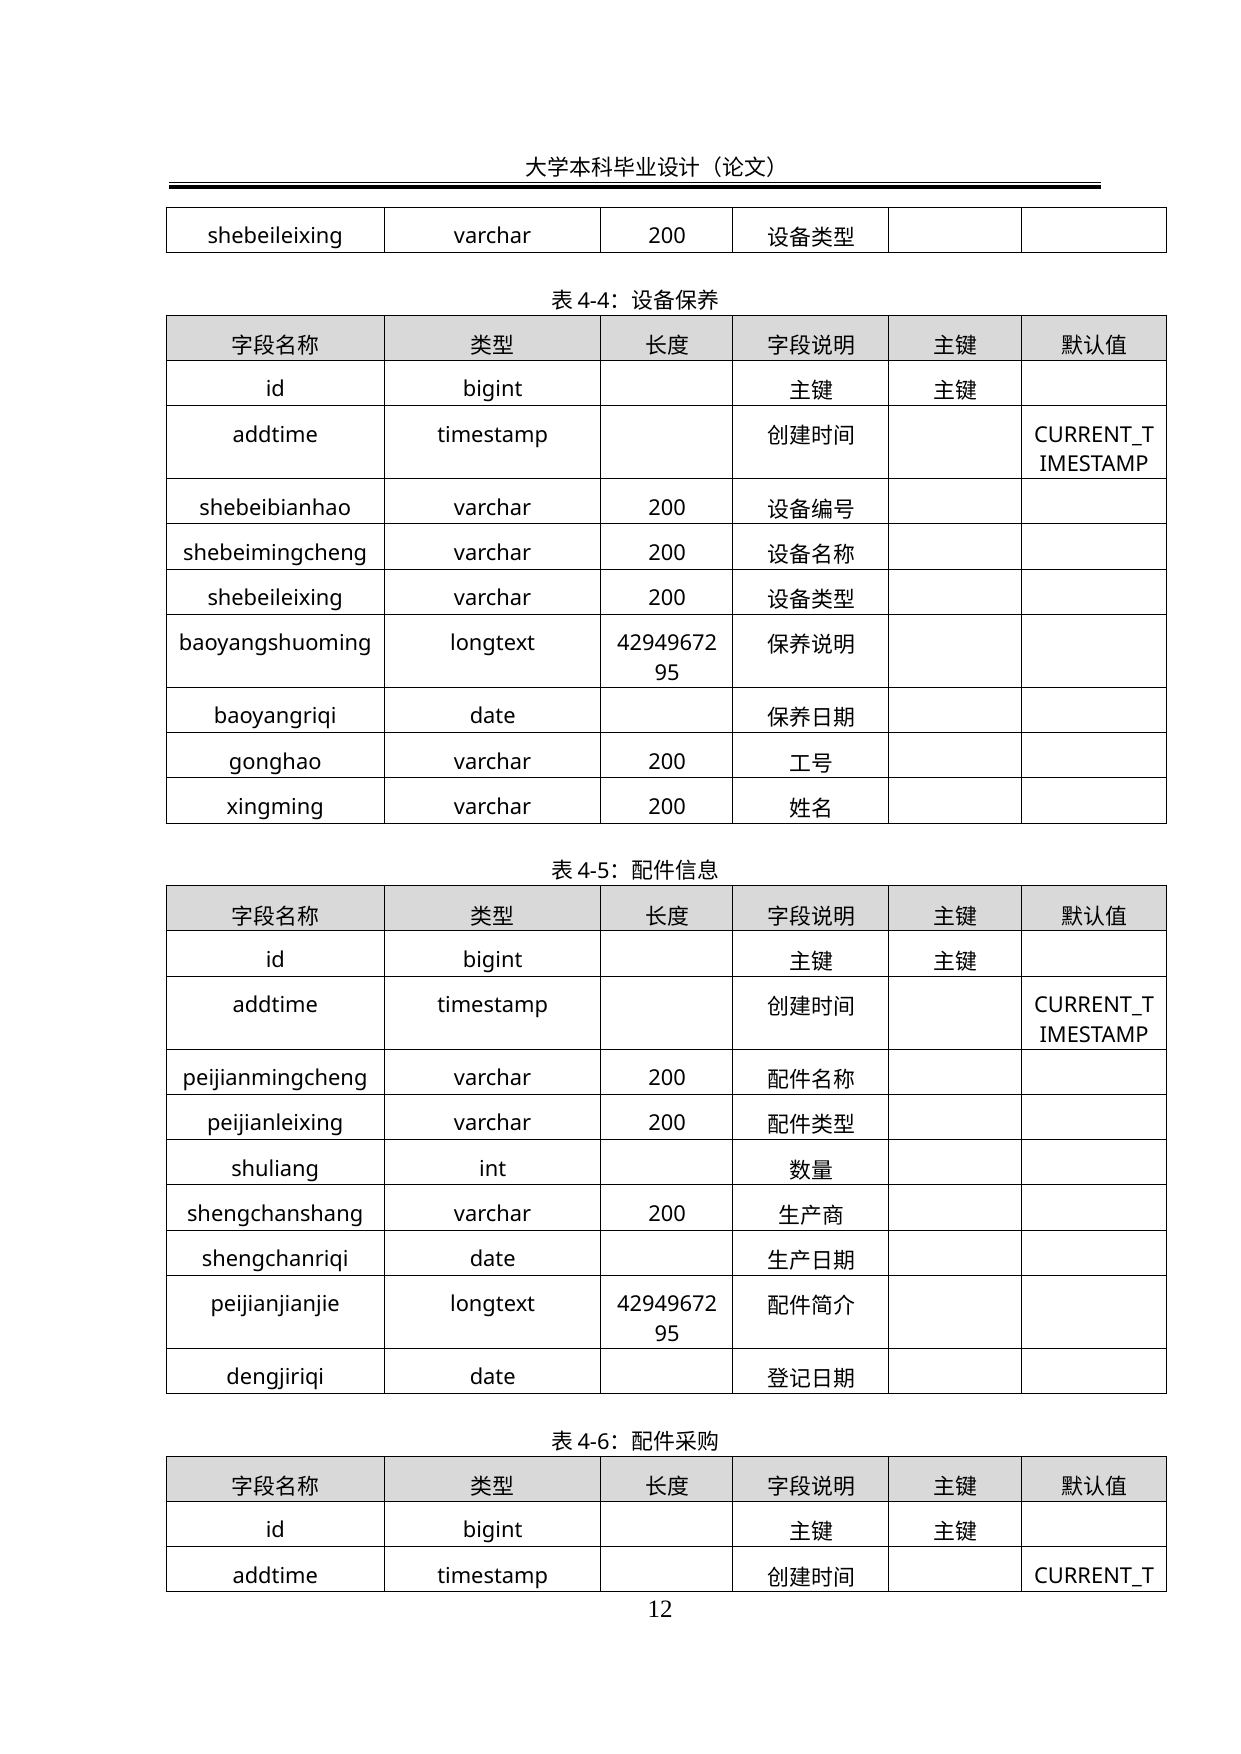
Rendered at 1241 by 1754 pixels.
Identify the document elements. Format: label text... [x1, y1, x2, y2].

table_cell peijianleixing [167, 1095, 384, 1139]
table_cell varchar [385, 733, 600, 777]
table_cell 设备名称 [733, 524, 888, 568]
table_cell [1022, 778, 1166, 822]
table_cell [889, 1095, 1021, 1139]
table_cell shebeibianhao [167, 479, 384, 523]
table_cell [1022, 361, 1166, 405]
table_cell id [167, 361, 384, 405]
table_cell [601, 1547, 732, 1591]
table_cell addtime [167, 1547, 384, 1591]
table_header 主键 [889, 886, 1021, 930]
table_cell bigint [385, 1502, 600, 1546]
table_cell [889, 1050, 1021, 1094]
table_cell 配件类型 [733, 1095, 888, 1139]
text 表4-6：配件采购 [177, 1424, 1092, 1456]
table_cell [1022, 931, 1166, 976]
table_cell varchar [385, 570, 600, 614]
table_cell 主键 [733, 931, 888, 976]
table_header 长度 [601, 886, 732, 930]
table_cell shengchanshang [167, 1185, 384, 1229]
table_cell [1022, 615, 1166, 687]
table_cell [1022, 1231, 1166, 1275]
table_cell id [167, 1502, 384, 1546]
table_cell 200 [601, 778, 732, 822]
table_cell [1022, 1502, 1166, 1546]
table_header 主键 [889, 316, 1021, 360]
table_cell 4294967295 [601, 615, 732, 687]
table_cell xingming [167, 778, 384, 822]
table_cell 登记日期 [733, 1349, 888, 1393]
table_header 主键 [889, 1457, 1021, 1501]
table_header 字段说明 [733, 886, 888, 930]
table_cell 生产日期 [733, 1231, 888, 1275]
table_cell [1022, 524, 1166, 568]
table_cell 配件简介 [733, 1276, 888, 1348]
table_header 类型 [385, 316, 600, 360]
table_cell [889, 570, 1021, 614]
table_cell [889, 406, 1021, 478]
table_cell 配件名称 [733, 1050, 888, 1094]
table_cell 设备编号 [733, 479, 888, 523]
table_cell 200 [601, 1050, 732, 1094]
table_header 默认值 [1022, 1457, 1166, 1501]
table_cell [601, 1231, 732, 1275]
table_cell 保养说明 [733, 615, 888, 687]
table_cell [1022, 733, 1166, 777]
table_cell [889, 1231, 1021, 1275]
table_cell [889, 524, 1021, 568]
table_cell 设备类型 [733, 208, 888, 252]
table_cell 创建时间 [733, 977, 888, 1049]
table_cell [889, 733, 1021, 777]
table_cell [889, 479, 1021, 523]
table_cell 200 [601, 479, 732, 523]
table_cell id [167, 931, 384, 976]
table_header 长度 [601, 316, 732, 360]
table_cell [601, 931, 732, 976]
table_cell 姓名 [733, 778, 888, 822]
table_cell longtext [385, 1276, 600, 1348]
table_cell [601, 688, 732, 732]
table_cell [889, 1276, 1021, 1348]
table_cell shebeimingcheng [167, 524, 384, 568]
table_cell 创建时间 [733, 1547, 888, 1591]
table_cell 主键 [889, 931, 1021, 976]
table_cell 200 [601, 208, 732, 252]
table_cell peijianmingcheng [167, 1050, 384, 1094]
table_cell varchar [385, 778, 600, 822]
table_cell 主键 [733, 361, 888, 405]
table_cell addtime [167, 406, 384, 478]
table_cell varchar [385, 524, 600, 568]
table_cell [601, 1349, 732, 1393]
table_cell [601, 406, 732, 478]
table_cell dengjiriqi [167, 1349, 384, 1393]
table_cell peijianjianjie [167, 1276, 384, 1348]
table_cell varchar [385, 208, 600, 252]
table_cell addtime [167, 977, 384, 1049]
table_cell timestamp [385, 406, 600, 478]
table_cell CURRENT_TIMESTAMP [1022, 1547, 1166, 1591]
table_cell date [385, 1349, 600, 1393]
table_cell bigint [385, 931, 600, 976]
table_cell [889, 1349, 1021, 1393]
table_cell date [385, 688, 600, 732]
table_cell shebeileixing [167, 570, 384, 614]
table_cell gonghao [167, 733, 384, 777]
table_cell [1022, 688, 1166, 732]
table_cell [601, 1140, 732, 1184]
table_cell 200 [601, 1095, 732, 1139]
table_cell [1022, 570, 1166, 614]
table_cell shebeileixing [167, 208, 384, 252]
table_cell [601, 361, 732, 405]
table_cell timestamp [385, 977, 600, 1049]
table_cell [889, 778, 1021, 822]
table_cell int [385, 1140, 600, 1184]
table_cell 保养日期 [733, 688, 888, 732]
table_cell 创建时间 [733, 406, 888, 478]
table_cell [889, 1140, 1021, 1184]
table_cell 200 [601, 524, 732, 568]
table_cell bigint [385, 361, 600, 405]
table_header 默认值 [1022, 316, 1166, 360]
table_cell 主键 [889, 361, 1021, 405]
table_cell 工号 [733, 733, 888, 777]
table_cell 设备类型 [733, 570, 888, 614]
table_cell [889, 977, 1021, 1049]
table_cell shuliang [167, 1140, 384, 1184]
table_cell varchar [385, 1185, 600, 1229]
table_cell 200 [601, 570, 732, 614]
table_cell CURRENT_TIMESTAMP [1022, 406, 1166, 478]
text 表4-5：配件信息 [177, 853, 1092, 885]
table_cell [1022, 1276, 1166, 1348]
table_cell 200 [601, 733, 732, 777]
table_cell baoyangriqi [167, 688, 384, 732]
table_cell baoyangshuoming [167, 615, 384, 687]
table_cell longtext [385, 615, 600, 687]
table_cell [1022, 1140, 1166, 1184]
table_cell [889, 688, 1021, 732]
table_cell timestamp [385, 1547, 600, 1591]
table_cell varchar [385, 1095, 600, 1139]
table_header 字段名称 [167, 1457, 384, 1501]
text 表4-4：设备保养 [177, 283, 1092, 314]
table_cell [1022, 479, 1166, 523]
table_header 长度 [601, 1457, 732, 1501]
table_header 字段名称 [167, 316, 384, 360]
table_cell [601, 977, 732, 1049]
table_cell CURRENT_TIMESTAMP [1022, 977, 1166, 1049]
table_cell 4294967295 [601, 1276, 732, 1348]
table_cell shengchanriqi [167, 1231, 384, 1275]
table_cell [1022, 1095, 1166, 1139]
table_cell [889, 208, 1021, 252]
table_cell varchar [385, 479, 600, 523]
table_header 字段说明 [733, 1457, 888, 1501]
table_header 字段说明 [733, 316, 888, 360]
table_cell date [385, 1231, 600, 1275]
table_cell [1022, 208, 1166, 252]
table_cell 数量 [733, 1140, 888, 1184]
table_cell [889, 615, 1021, 687]
table_cell [1022, 1185, 1166, 1229]
table_cell [601, 1502, 732, 1546]
table_cell varchar [385, 1050, 600, 1094]
table_cell [1022, 1349, 1166, 1393]
table_header 类型 [385, 886, 600, 930]
table_cell [889, 1185, 1021, 1229]
table_header 默认值 [1022, 886, 1166, 930]
table_cell 主键 [733, 1502, 888, 1546]
table_header 字段名称 [167, 886, 384, 930]
table_cell [889, 1547, 1021, 1591]
table_cell 200 [601, 1185, 732, 1229]
table_cell [1022, 1050, 1166, 1094]
table_cell 生产商 [733, 1185, 888, 1229]
table_header 类型 [385, 1457, 600, 1501]
table_cell 主键 [889, 1502, 1021, 1546]
